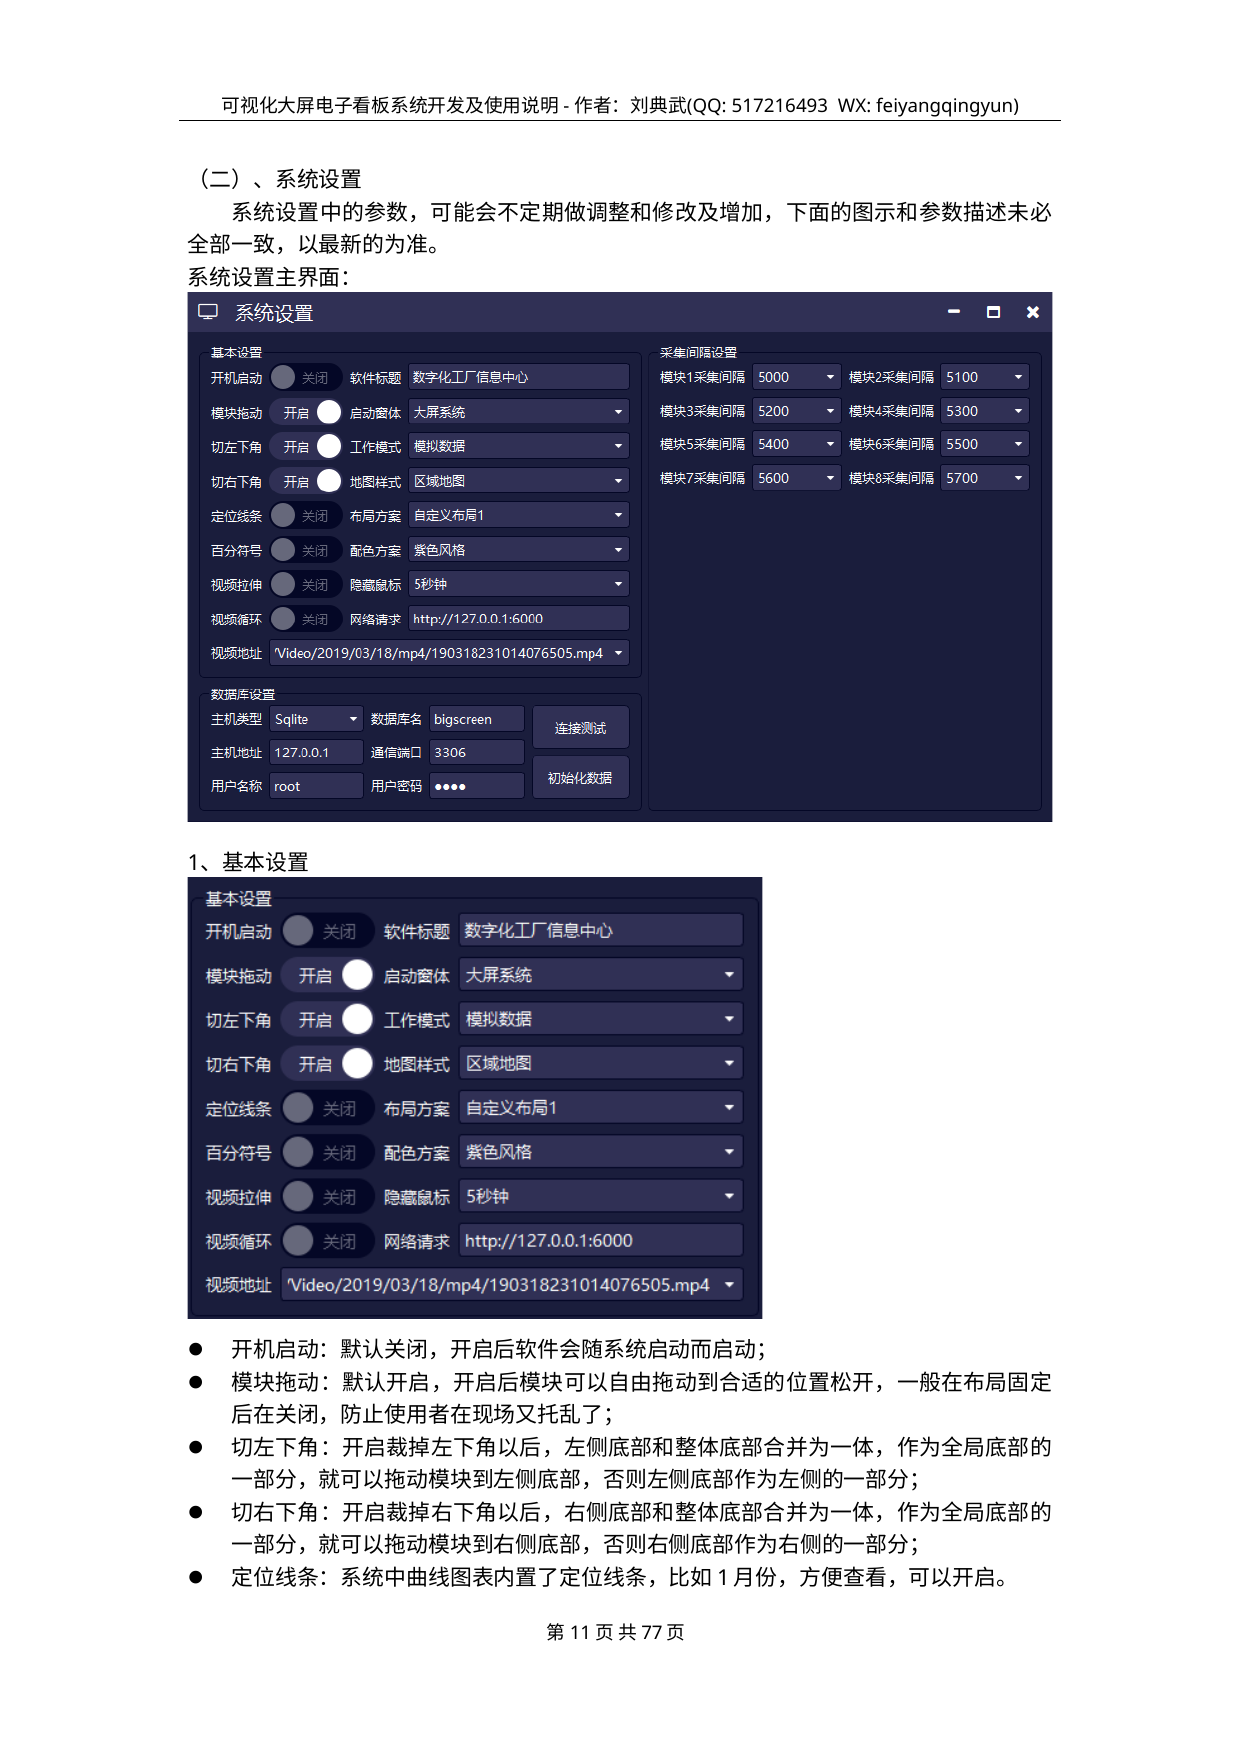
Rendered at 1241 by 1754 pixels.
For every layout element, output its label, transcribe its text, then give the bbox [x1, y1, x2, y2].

list 开机启动：默认关闭，开启后软件会随系统启动而启动； [187, 1332, 1053, 1364]
text （二）、系统设置 [187, 162, 1053, 194]
list 切左下角：开启裁掉左下角以后，左侧底部和整体底部合并为一体，作为全局底部的一部分，就可以拖动模块到左侧底部，否则左侧底部作为左侧的一部分； [187, 1429, 1053, 1494]
list 定位线条：系统中曲线图表内置了定位线条，比如1月份，方便查看，可以开启。 [187, 1559, 1053, 1592]
picture [187, 292, 1053, 822]
picture [187, 877, 763, 1319]
text 1、基本设置 [187, 844, 1053, 877]
text 系统设置主界面： [187, 259, 1053, 292]
list 模块拖动：默认开启，开启后模块可以自由拖动到合适的位置松开，一般在布局固定后在关闭，防止使用者在现场又托乱了； [187, 1364, 1053, 1429]
text 系统设置中的参数，可能会不定期做调整和修改及增加，下面的图示和参数描述未必全部一致，以最新的为准。 [187, 194, 1053, 259]
list 切右下角：开启裁掉右下角以后，右侧底部和整体底部合并为一体，作为全局底部的一部分，就可以拖动模块到右侧底部，否则右侧底部作为右侧的一部分； [187, 1494, 1053, 1559]
